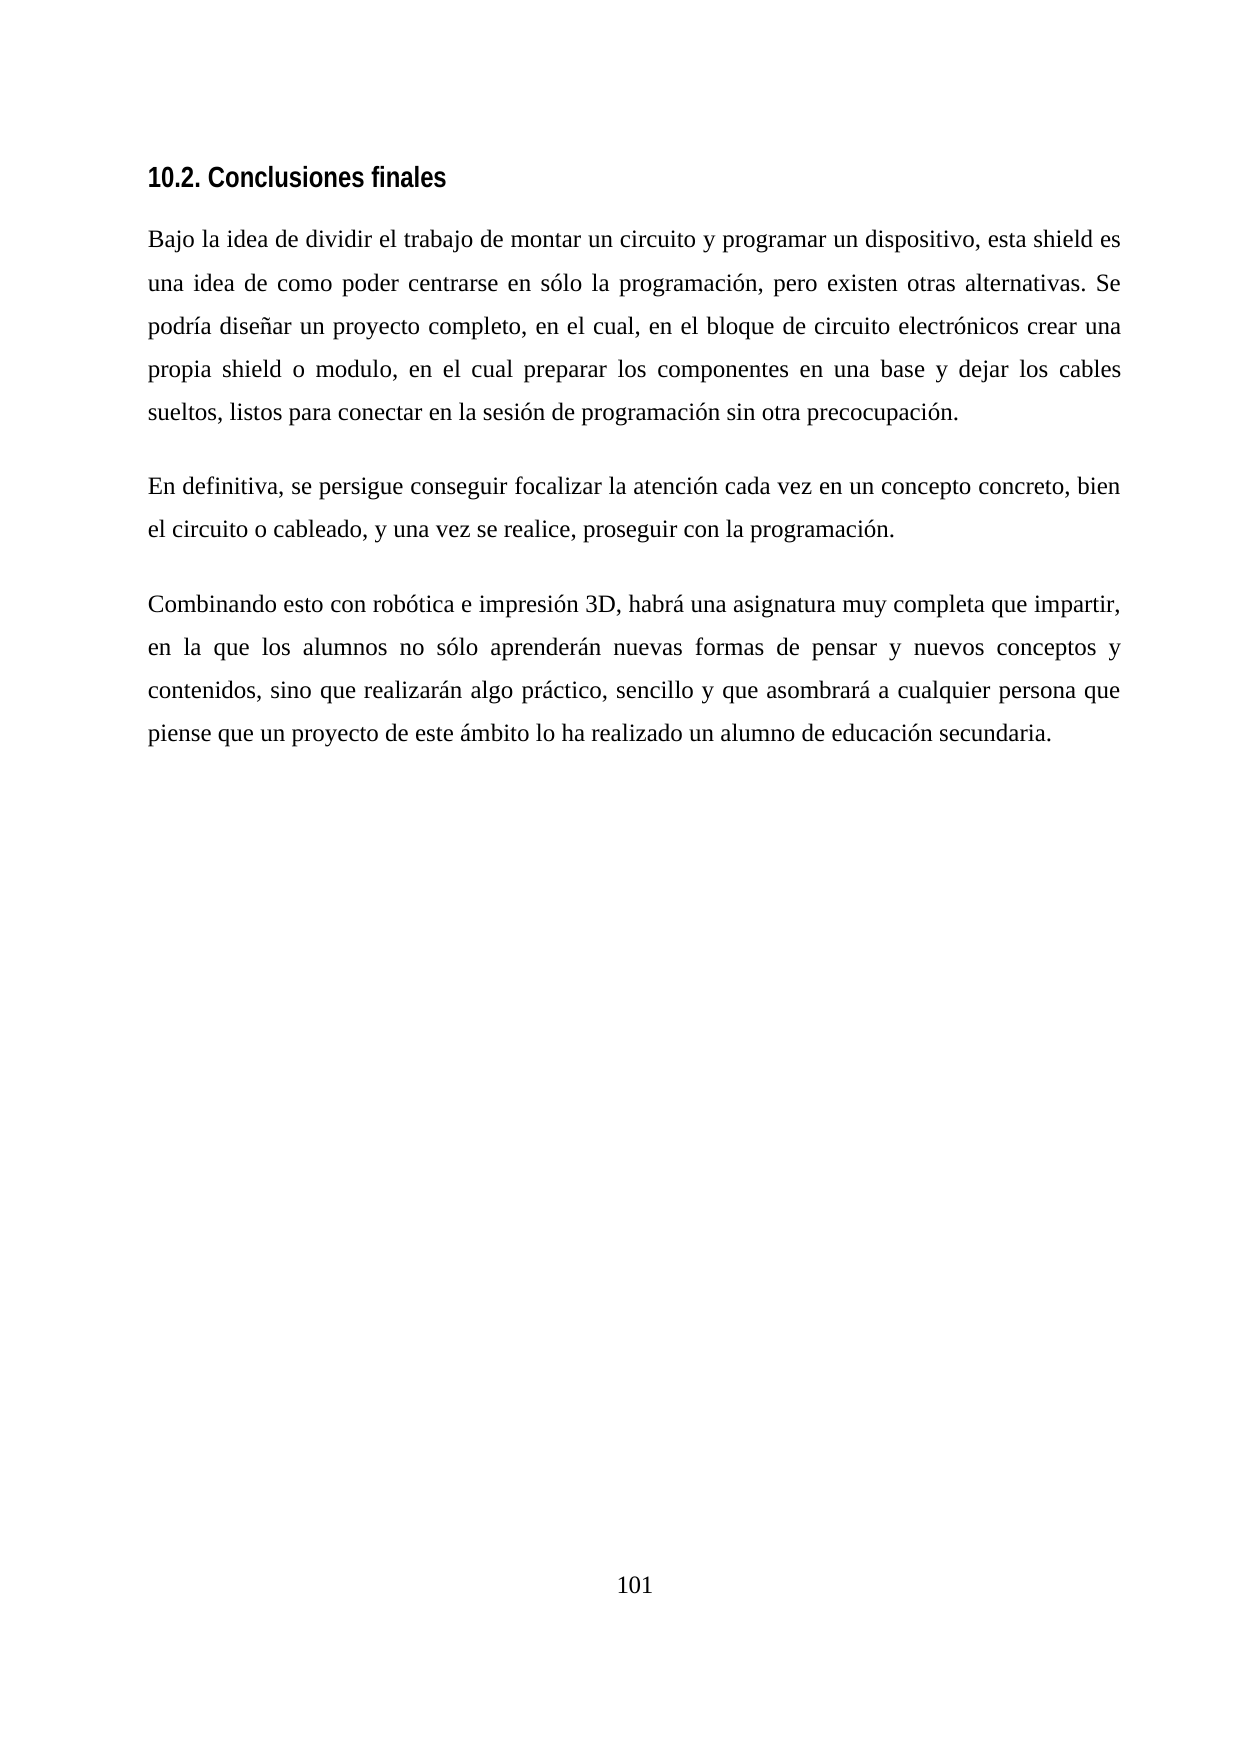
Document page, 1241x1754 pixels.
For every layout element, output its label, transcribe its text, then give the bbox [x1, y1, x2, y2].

text Combinando esto con robótica e impresión 3D, habrá una asignatura muy completa que impartir, en la que los alumnos no sólo aprenderán nuevas formas de pensar y nuevos conceptos y contenidos, sino que realizarán algo práctico, sencillo y que asombrará a cualquier persona que piense que un proyecto de este ámbito lo ha realizado un alumno de educación secundaria. [148, 589, 1122, 747]
text Bajo la idea de dividir el trabajo de montar un circuito y programar un dispositivo, esta shield es una idea de como poder centrarse en sólo la programación, pero existen otras alternativas. Se podría diseñar un proyecto completo, en el cual, en el bloque de circuito electrónicos crear una propia shield o modulo, en el cual preparar los componentes en una base y dejar los cables sueltos, listos para conectar en la sesión de programación sin otra precocupación. [148, 224, 1122, 426]
text En definitiva, se persigue conseguir focalizar la atención cada vez en un concepto concreto, bien el circuito o cableado, y una vez se realice, proseguir con la programación. [148, 471, 1122, 543]
subtitle Conclusiones finales [148, 160, 1123, 193]
